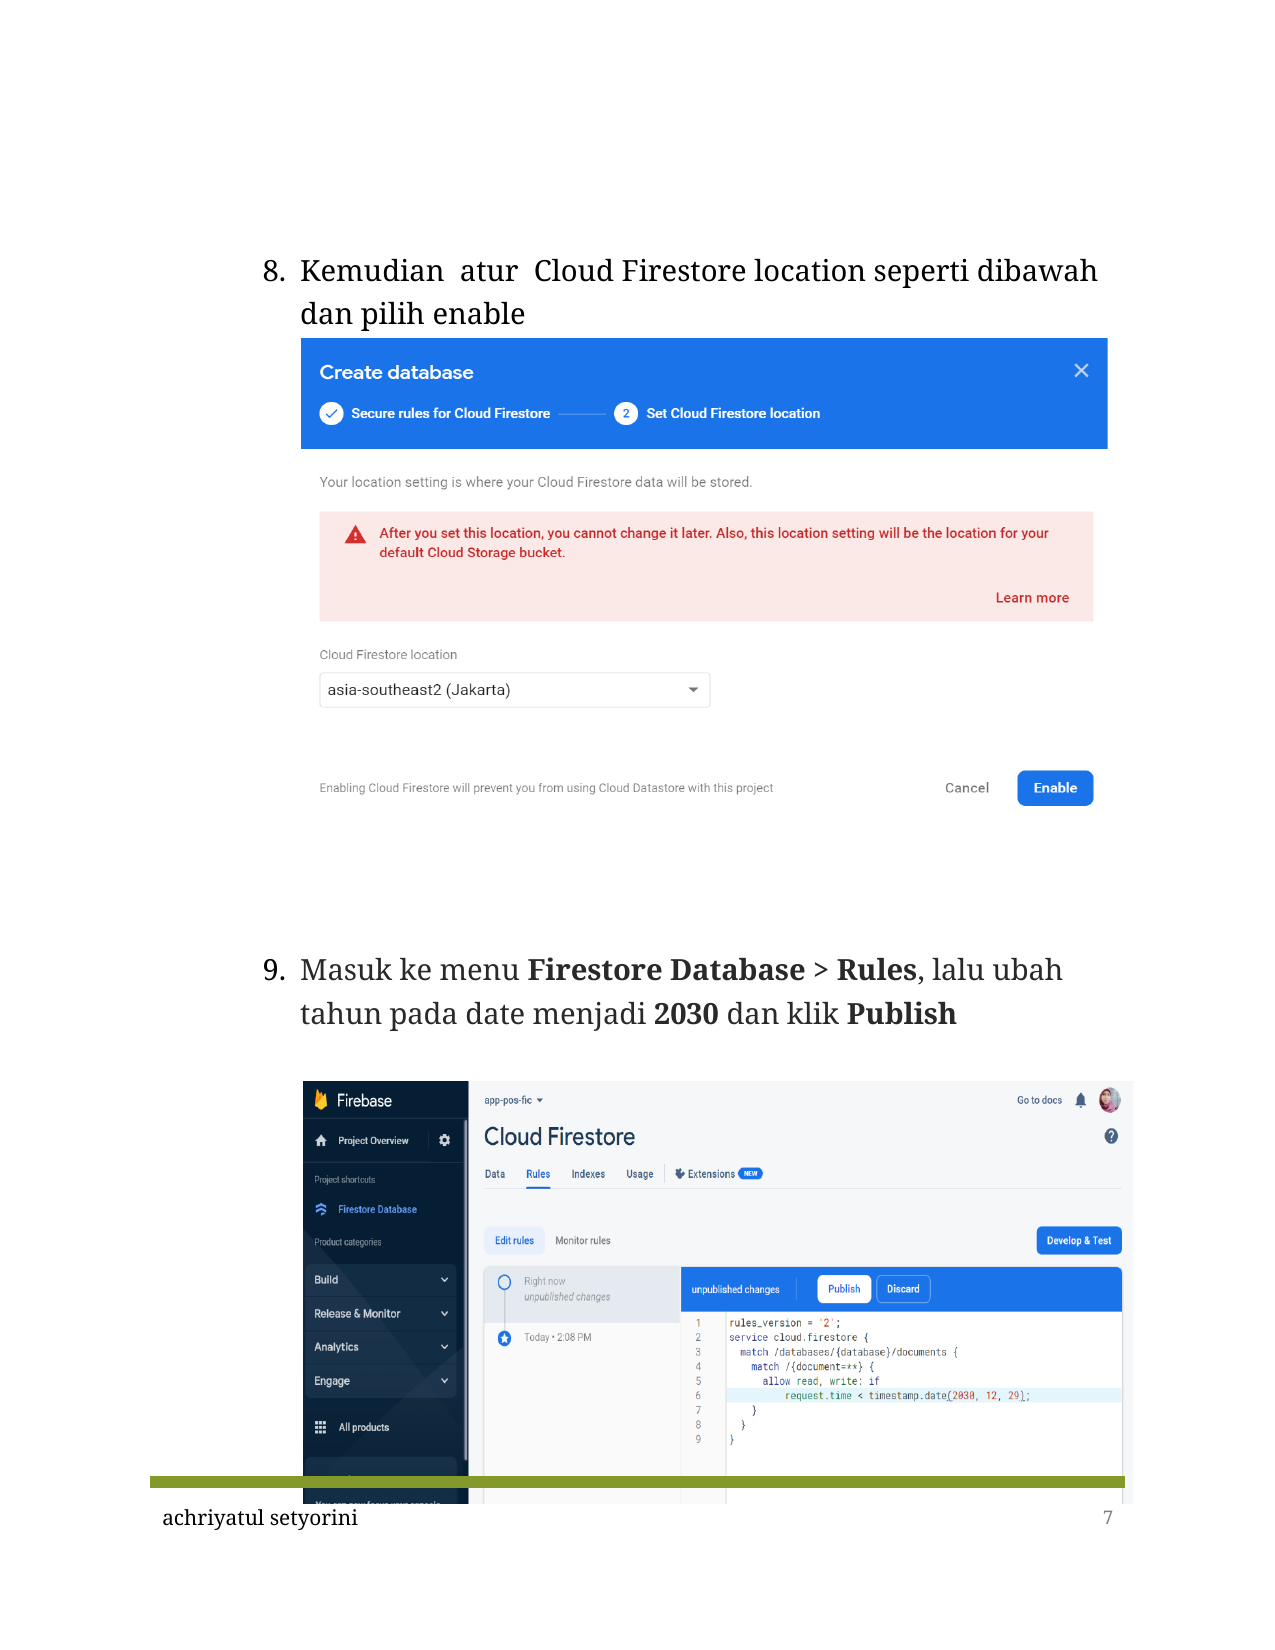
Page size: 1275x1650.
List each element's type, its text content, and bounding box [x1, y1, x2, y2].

picture [303, 1081, 1134, 1504]
list Masuk ke menu Firestore Database > Rules, lalu ubah tahun pada date menjadi 2030 dan klik Publish [262, 950, 1125, 1033]
list Kemudian atur Cloud Firestore location seperti dibawah dan pilih enable [262, 250, 1125, 333]
picture [301, 338, 1108, 825]
